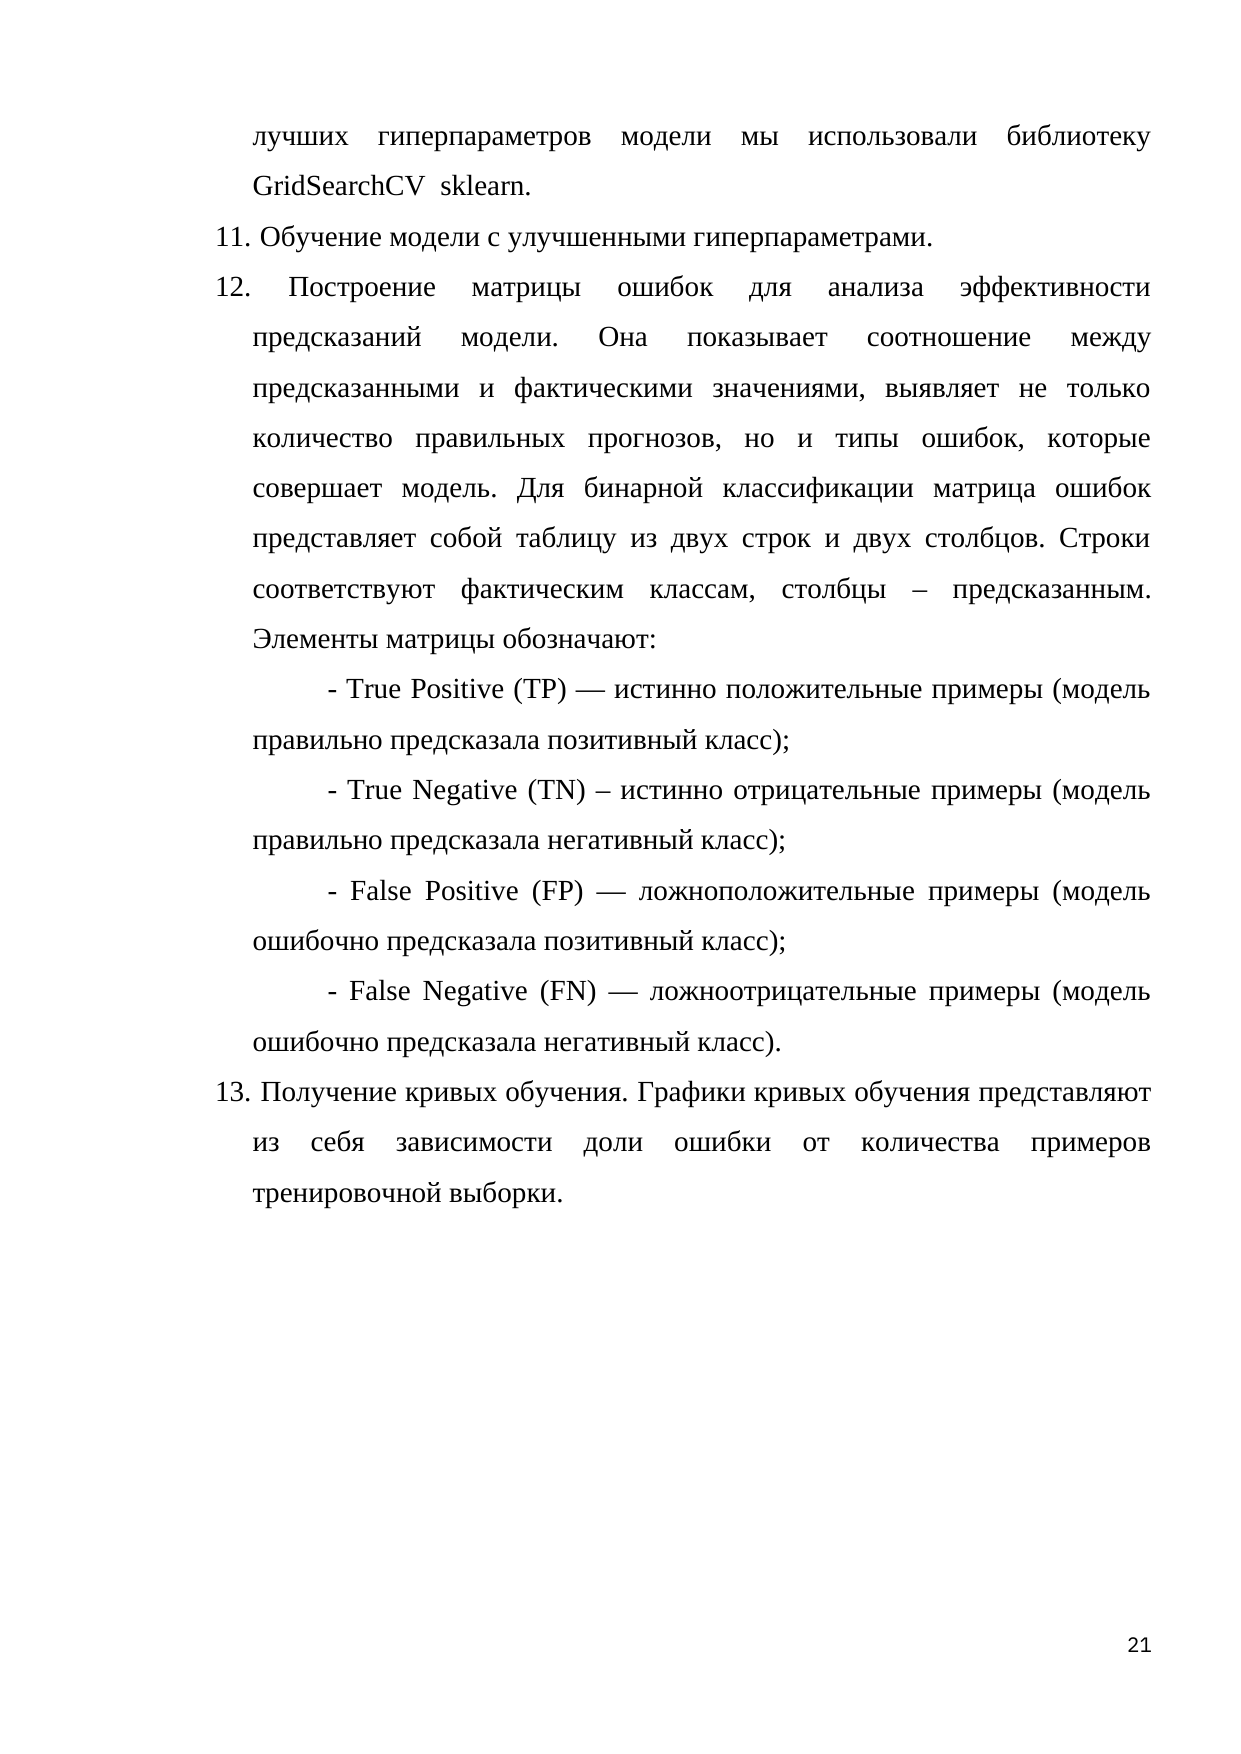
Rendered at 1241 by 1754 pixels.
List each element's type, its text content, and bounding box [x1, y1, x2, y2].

list - False Positive (FP) — ложноположительные примеры (модель ошибочно предсказала позитивный класс); [252, 873, 1152, 957]
list Получение кривых обучения. Графики кривых обучения представляют из себя зависимости доли ошибки от количества примеров тренировочной выборки. [215, 1074, 1152, 1208]
list Построение матрицы ошибок для анализа эффективности предсказаний модели. Она показывает соотношение между предсказанными и фактическими значениями, выявляет не только количество правильных прогнозов, но и типы ошибок, которые совершает модель. Для бинарной классификации матрица ошибок представляет собой таблицу из двух строк и двух столбцов. Строки соответствуют фактическим классам, столбцы – предсказанным. Элементы матрицы обозначают: [215, 269, 1152, 655]
list - False Negative (FN) — ложноотрицательные примеры (модель ошибочно предсказала негативный класс). [252, 973, 1152, 1057]
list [215, 118, 1152, 202]
list Обучение модели с улучшенными гиперпараметрами. [215, 219, 1152, 252]
list - True Positive (TP) — истинно положительные примеры (модель правильно предсказала позитивный класс); [252, 672, 1152, 755]
list - True Negative (TN) – истинно отрицательные примеры (модель правильно предсказала негативный класс); [252, 772, 1152, 856]
